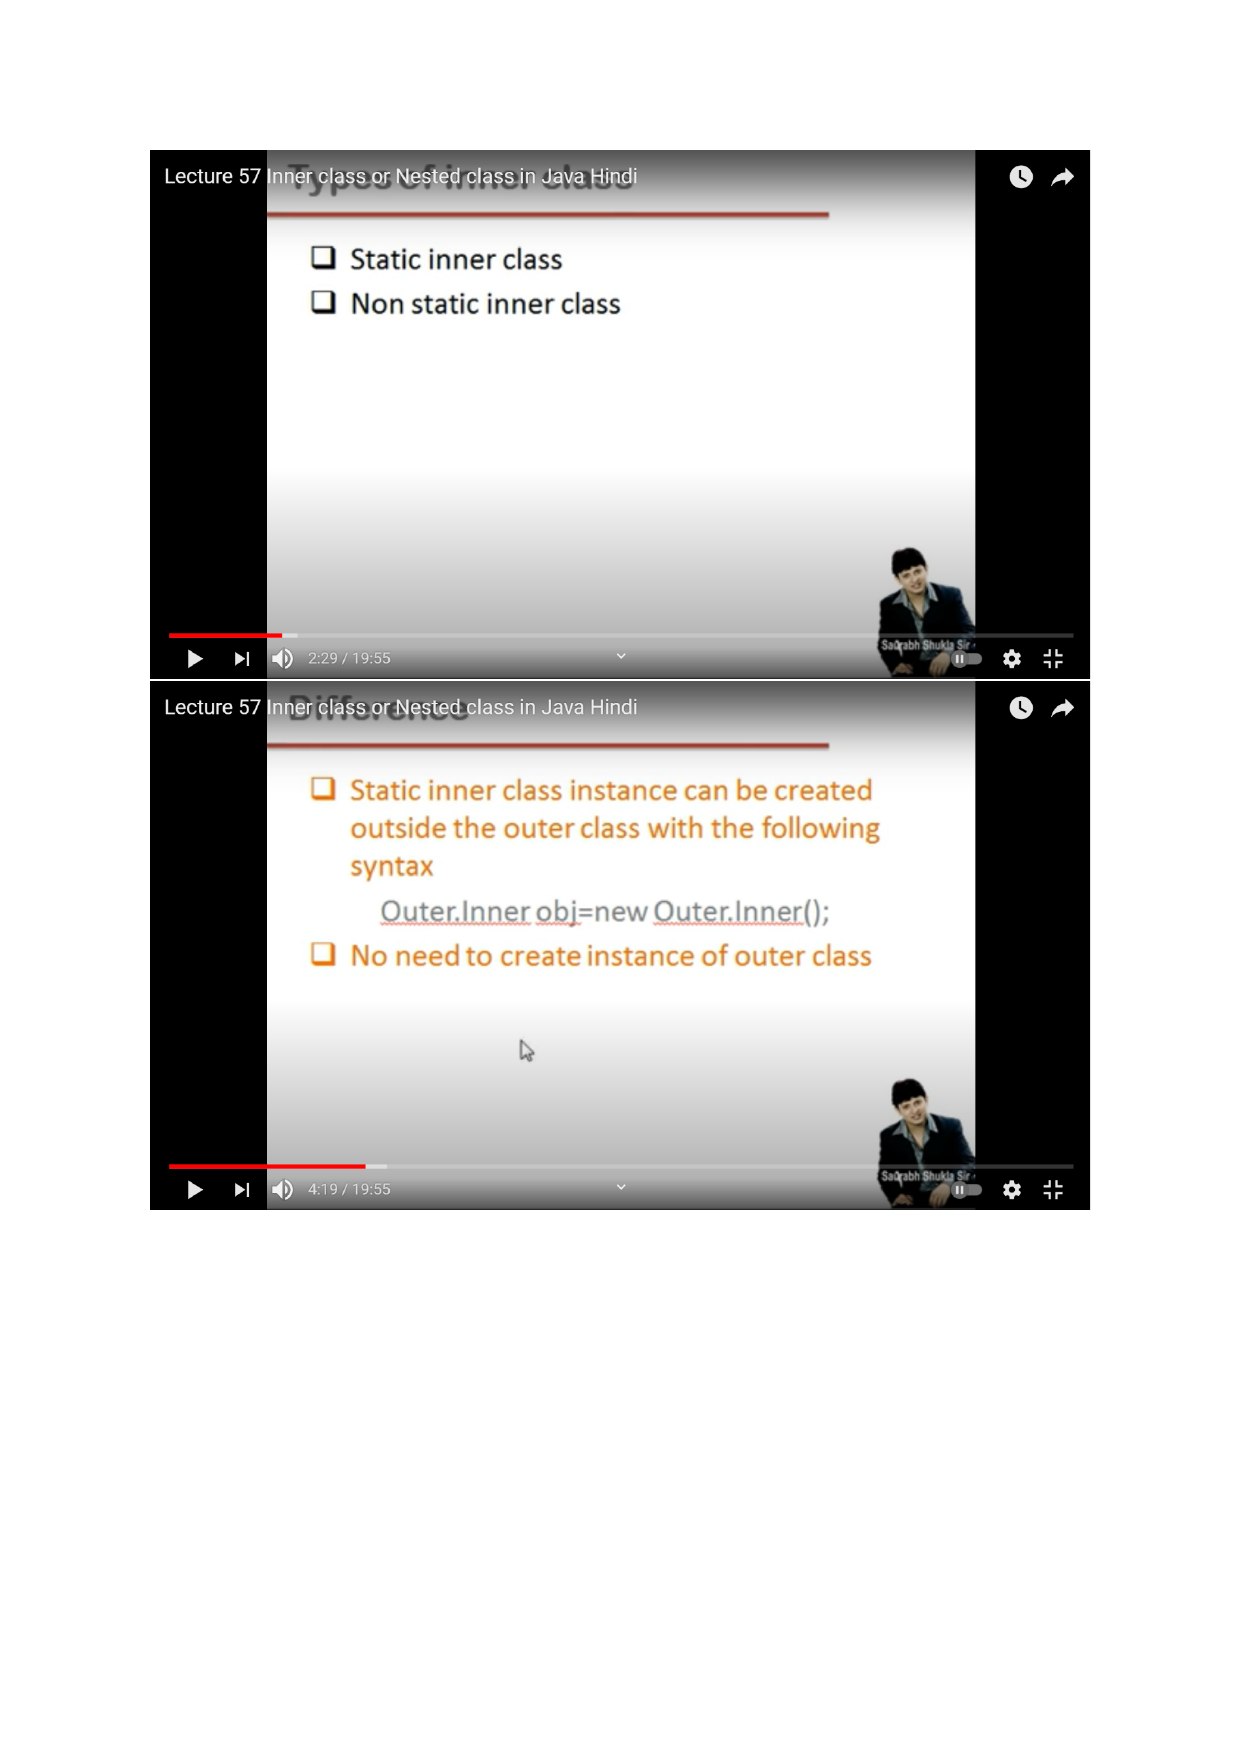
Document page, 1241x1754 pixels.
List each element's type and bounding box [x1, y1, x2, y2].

picture [150, 681, 1091, 1210]
picture [150, 150, 1091, 679]
